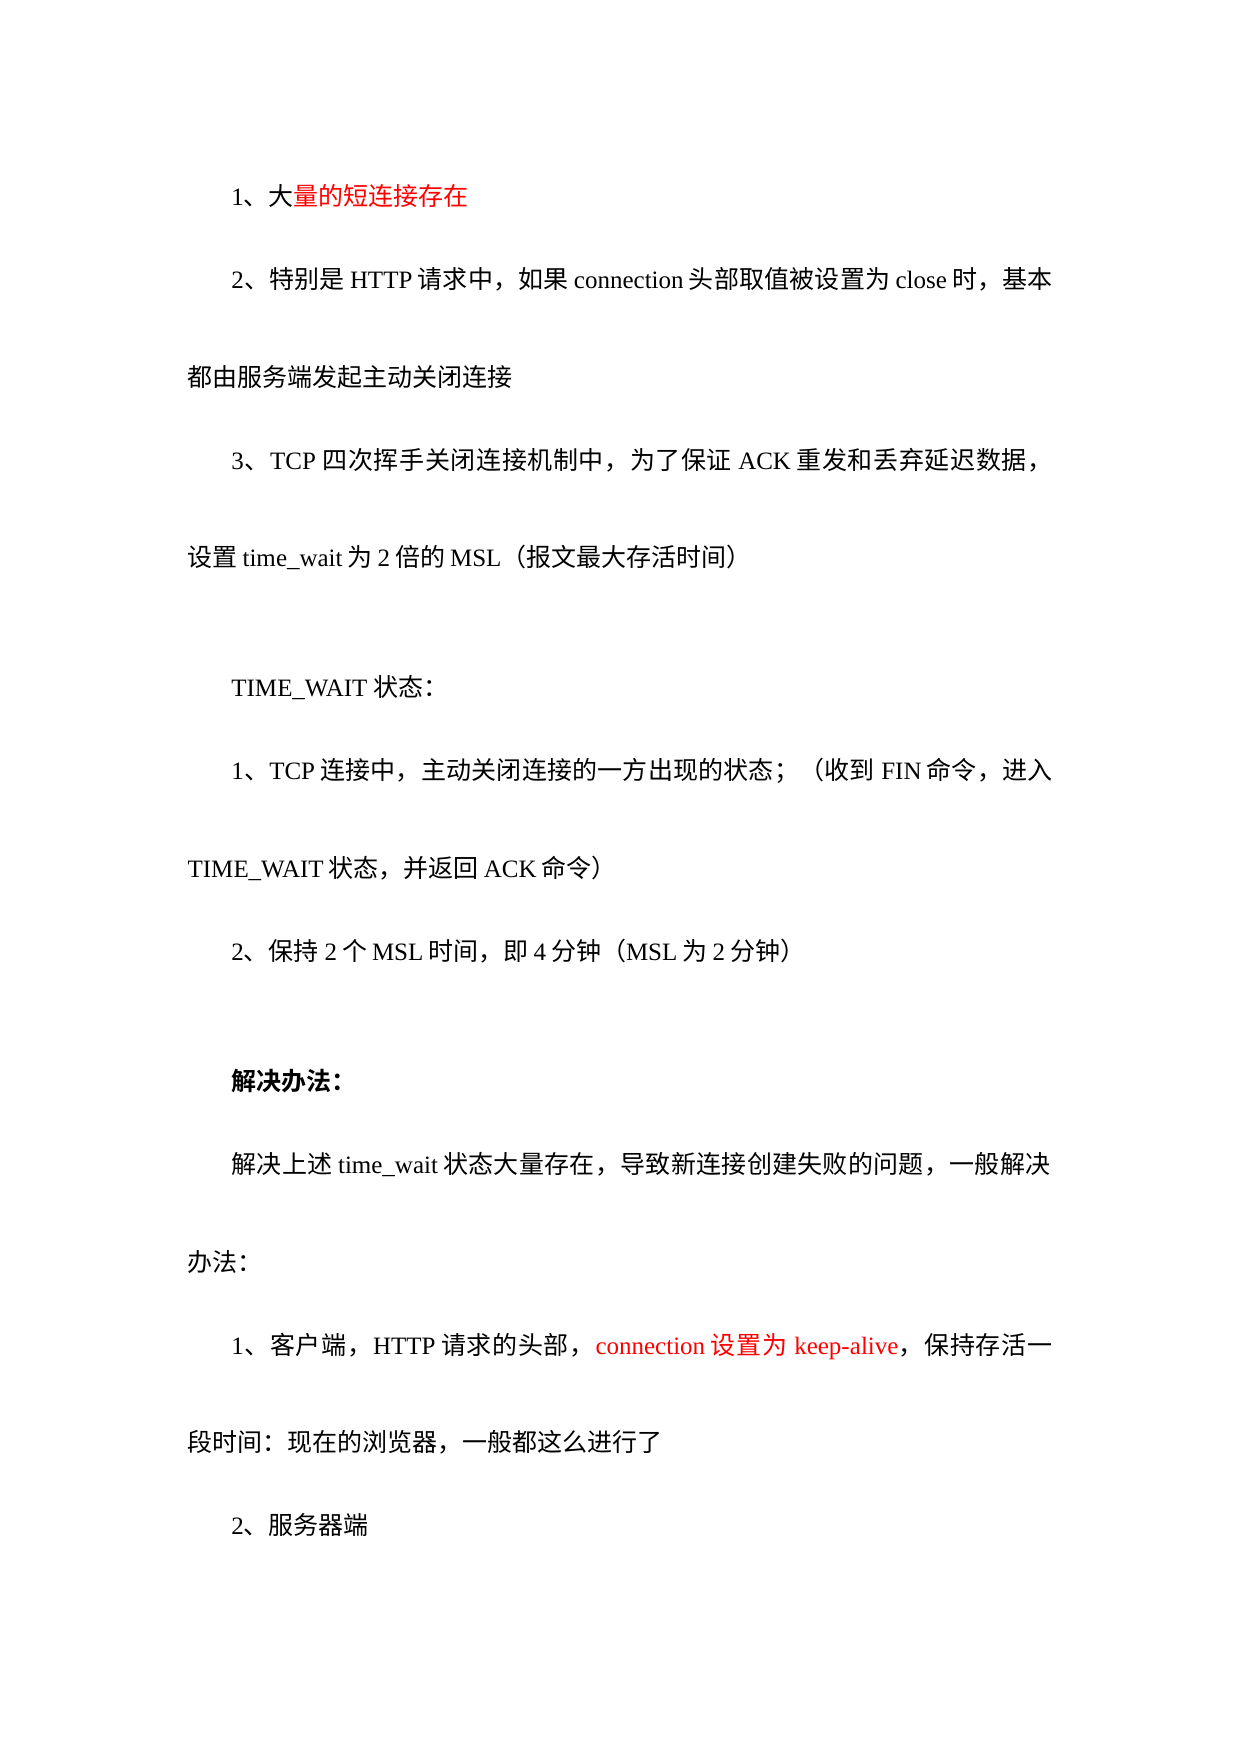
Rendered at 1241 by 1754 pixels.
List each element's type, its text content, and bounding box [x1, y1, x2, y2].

text 1、TCP连接中，主动关闭连接的一方出现的状态；（收到FIN命令，进入TIME_WAIT状态，并返回ACK命令） [187, 736, 1053, 899]
text 1、大量的短连接存在 [187, 162, 1053, 227]
text 3、TCP 四次挥手关闭连接机制中，为了保证ACK重发和丢弃延迟数据，设置time_wait为2倍的MSL（报文最大存活时间） [187, 426, 1053, 588]
text 解决上述time_wait状态大量存在，导致新连接创建失败的问题，一般解决办法： [187, 1130, 1053, 1293]
text TIME_WAIT 状态： [187, 653, 1053, 718]
text 2、服务器端 [187, 1491, 1053, 1556]
text 解决办法： [187, 1047, 1053, 1112]
text 1、客户端，HTTP请求的头部，connection设置为 keep-alive，保持存活一段时间：现在的浏览器，一般都这么进行了 [187, 1311, 1053, 1473]
text 2、特别是HTTP请求中，如果connection头部取值被设置为close时，基本都由服务端发起主动关闭连接 [187, 245, 1053, 408]
text 2、保持 2个MSL时间，即4分钟（MSL为2分钟） [187, 917, 1053, 982]
